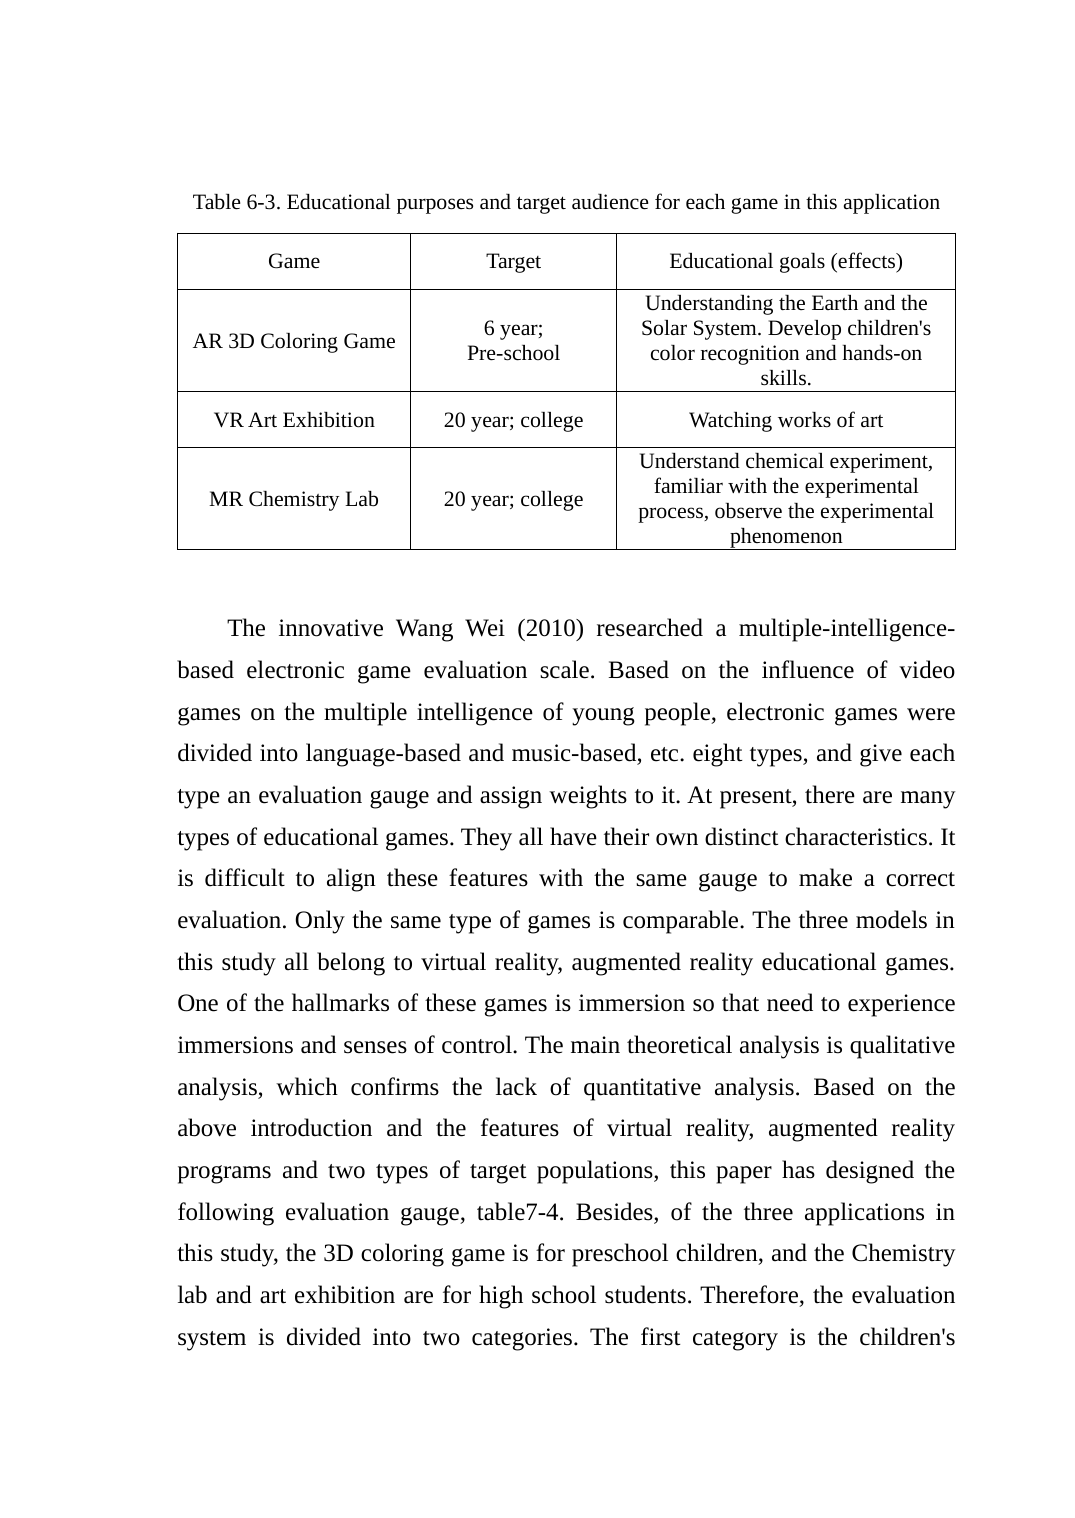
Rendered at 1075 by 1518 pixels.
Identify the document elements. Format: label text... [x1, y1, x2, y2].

table_cell 20 year; college [411, 392, 616, 447]
text Table 6-3. Educational purposes and target audience for each game in this application [177, 189, 956, 214]
table_header Educational goals (effects) [617, 234, 955, 289]
table_cell Understanding the Earth and the Solar System. Develop children's color recognition and hands-on skills. [617, 290, 955, 391]
table_cell 6 year; Pre-school [411, 290, 616, 391]
table_cell 20 year; college [411, 448, 616, 549]
table_header Game [178, 234, 410, 289]
table_cell Understand chemical experiment, familiar with the experimental process, observe the experimental phenomenon [617, 448, 955, 549]
table_cell Watching works of art [617, 392, 955, 447]
table_header Target [411, 234, 616, 289]
table_cell VR Art Exhibition [178, 392, 410, 447]
table_cell AR 3D Coloring Game [178, 290, 410, 391]
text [177, 603, 956, 1353]
table_cell MR Chemistry Lab [178, 448, 410, 549]
